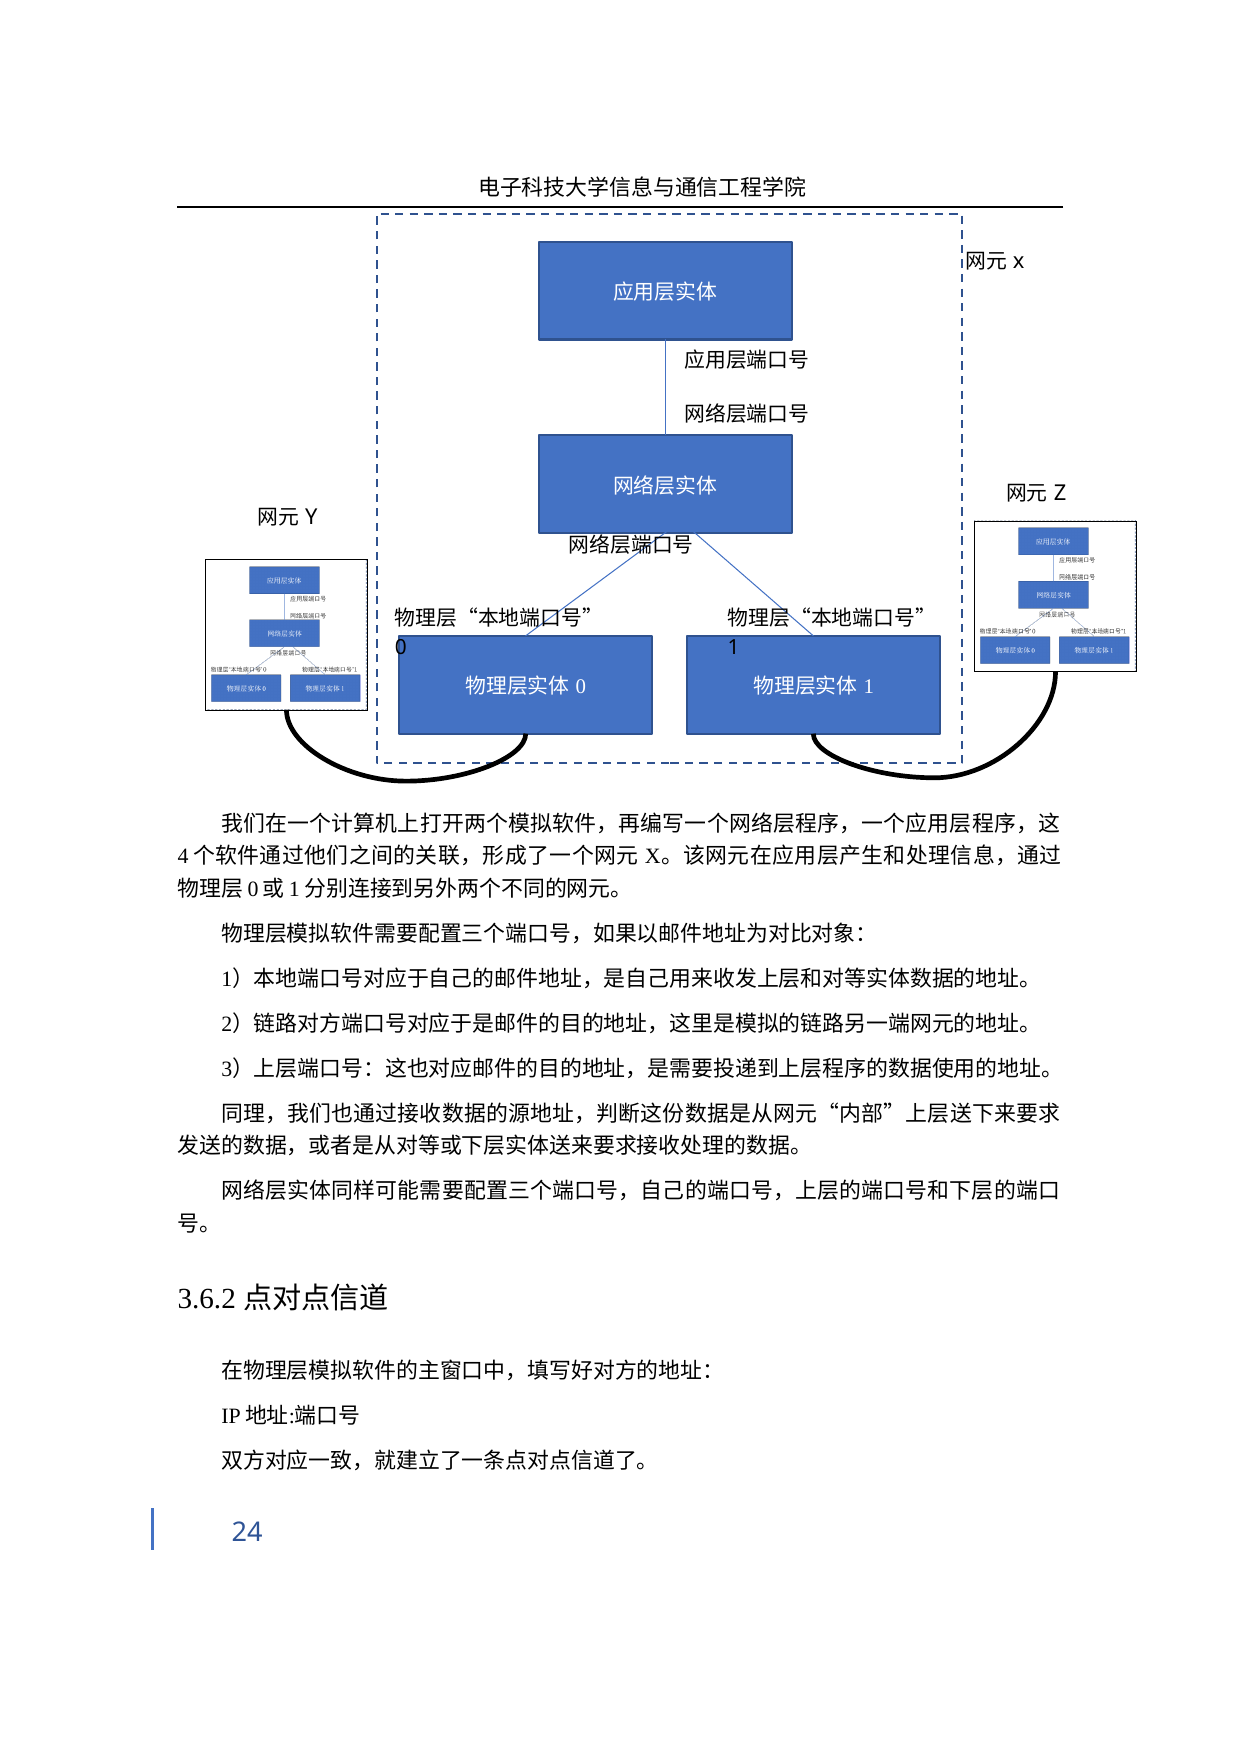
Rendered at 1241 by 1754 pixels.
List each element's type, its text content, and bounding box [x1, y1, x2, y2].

text 物理层模拟软件需要配置三个端口号，如果以邮件地址为对比对象： [177, 915, 1063, 948]
text 双方对应一致，就建立了一条点对点信道了。 [177, 1443, 1063, 1475]
text 同理，我们也通过接收数据的源地址，判断这份数据是从网元“内部”上层送下来要求发送的数据，或者是从对等或下层实体送来要求接收处理的数据。 [177, 1095, 1063, 1160]
text 在物理层模拟软件的主窗口中，填写好对方的地址： [177, 1353, 1063, 1385]
subtitle 点对点信道 [177, 1263, 1063, 1328]
text 1）本地端口号对应于自己的邮件地址，是自己用来收发上层和对等实体数据的地址。 [177, 960, 1063, 993]
text 网络层实体同样可能需要配置三个端口号，自己的端口号，上层的端口号和下层的端口号。 [177, 1173, 1063, 1238]
picture [975, 522, 1136, 671]
text IP地址:端口号 [177, 1398, 1063, 1430]
text 我们在一个计算机上打开两个模拟软件，再编写一个网络层程序，一个应用层程序，这4个软件通过他们之间的关联，形成了一个网元X。该网元在应用层产生和处理信息，通过物理层0或1分别连接到另外两个不同的网元。 [177, 805, 1063, 903]
text 3）上层端口号：这也对应邮件的目的地址，是需要投递到上层程序的数据使用的地址。 [177, 1050, 1063, 1083]
text 2）链路对方端口号对应于是邮件的目的地址，这里是模拟的链路另一端网元的地址。 [177, 1005, 1063, 1038]
picture [206, 560, 367, 710]
